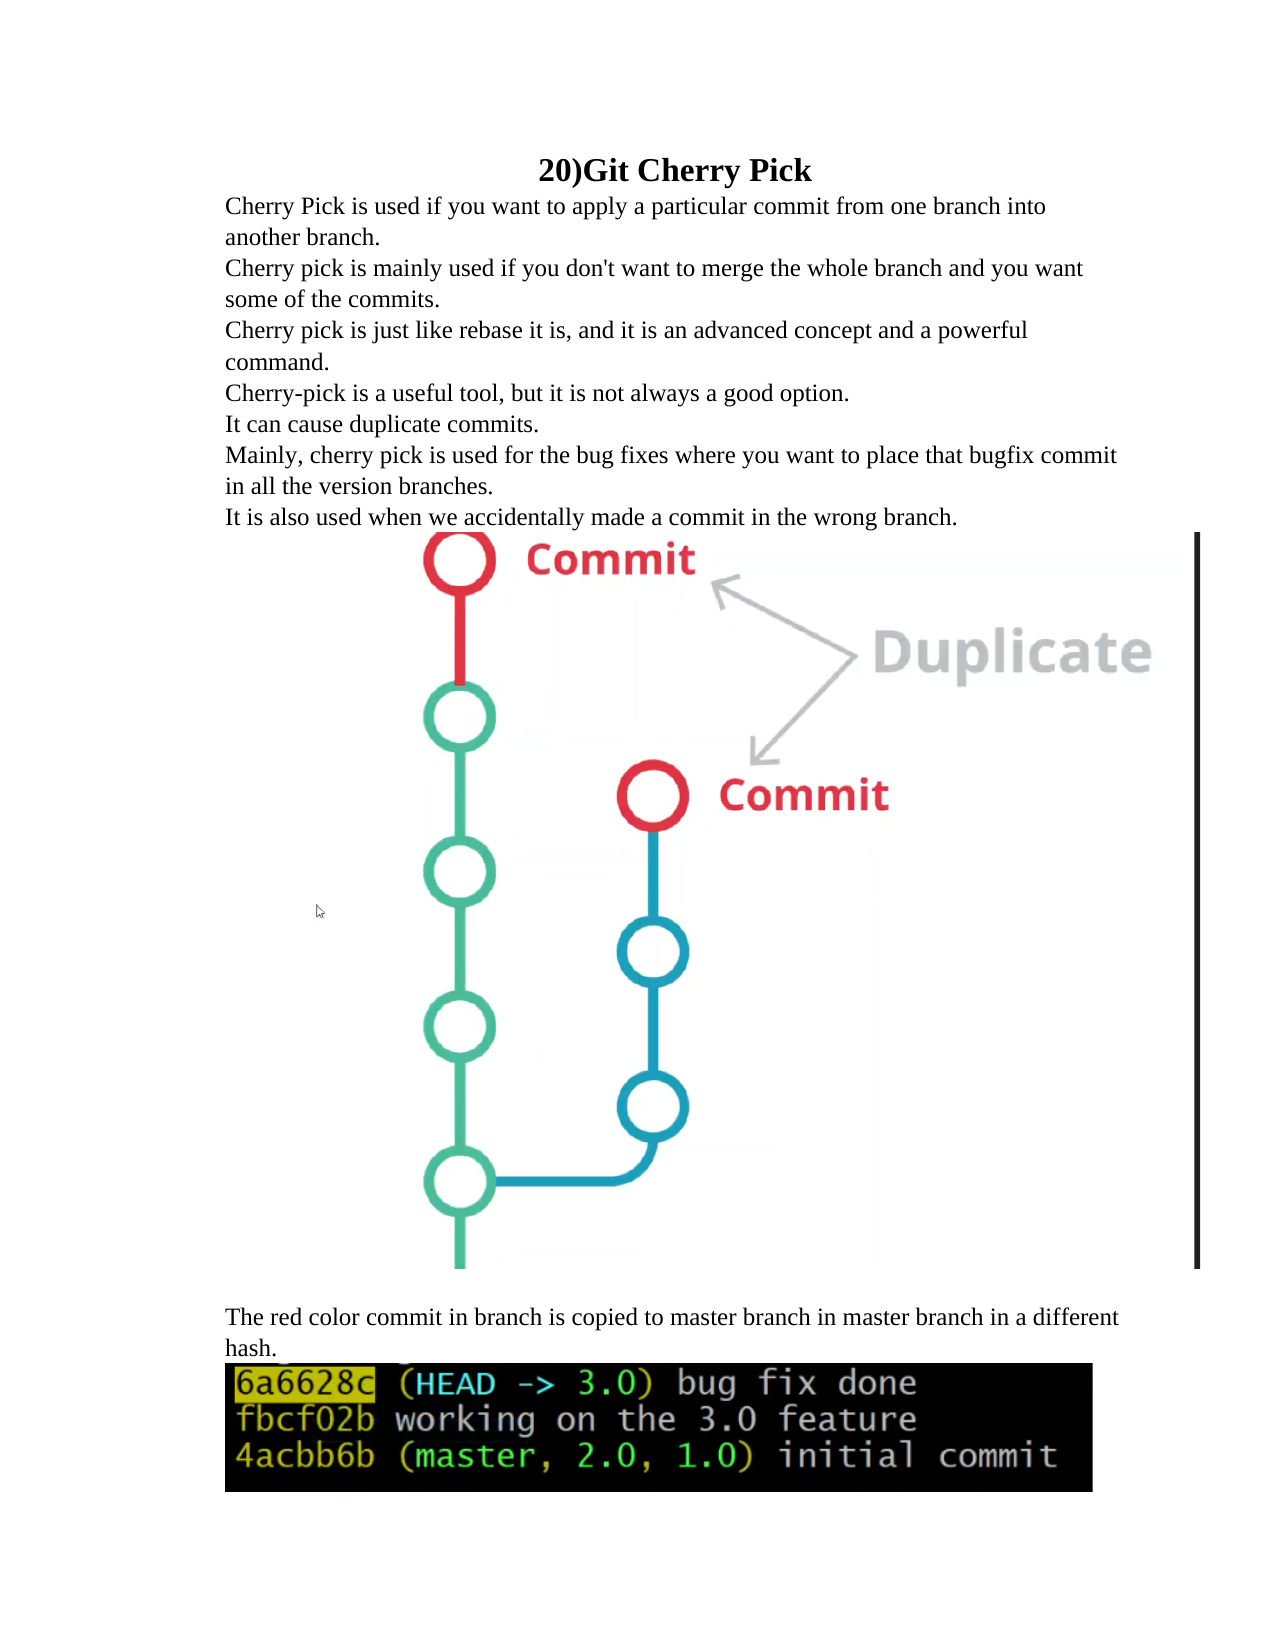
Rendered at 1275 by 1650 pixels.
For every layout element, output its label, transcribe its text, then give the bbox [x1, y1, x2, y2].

list Mainly, cherry pick is used for the bug fixes where you want to place that bugfix commit in all the version branches. [225, 440, 1125, 499]
list It is also used when we accidentally made a commit in the wrong branch. [225, 502, 1125, 531]
list Cherry pick is mainly used if you don't want to merge the whole branch and you want some of the commits. [225, 253, 1125, 313]
picture [225, 1363, 1093, 1492]
list Cherry-pick is a useful tool, but it is not always a good option. [225, 378, 1125, 406]
list It can cause duplicate commits. [225, 409, 1125, 437]
picture [225, 532, 1200, 1269]
list Cherry Pick is used if you want to apply a particular commit from one branch into another branch. [225, 191, 1125, 251]
list The red color commit in branch is copied to master branch in master branch in a different hash. [225, 1302, 1125, 1361]
list 20)Git Cherry Pick [225, 150, 1125, 188]
list Cherry pick is just like rebase it is, and it is an advanced concept and a powerful command. [225, 316, 1125, 375]
